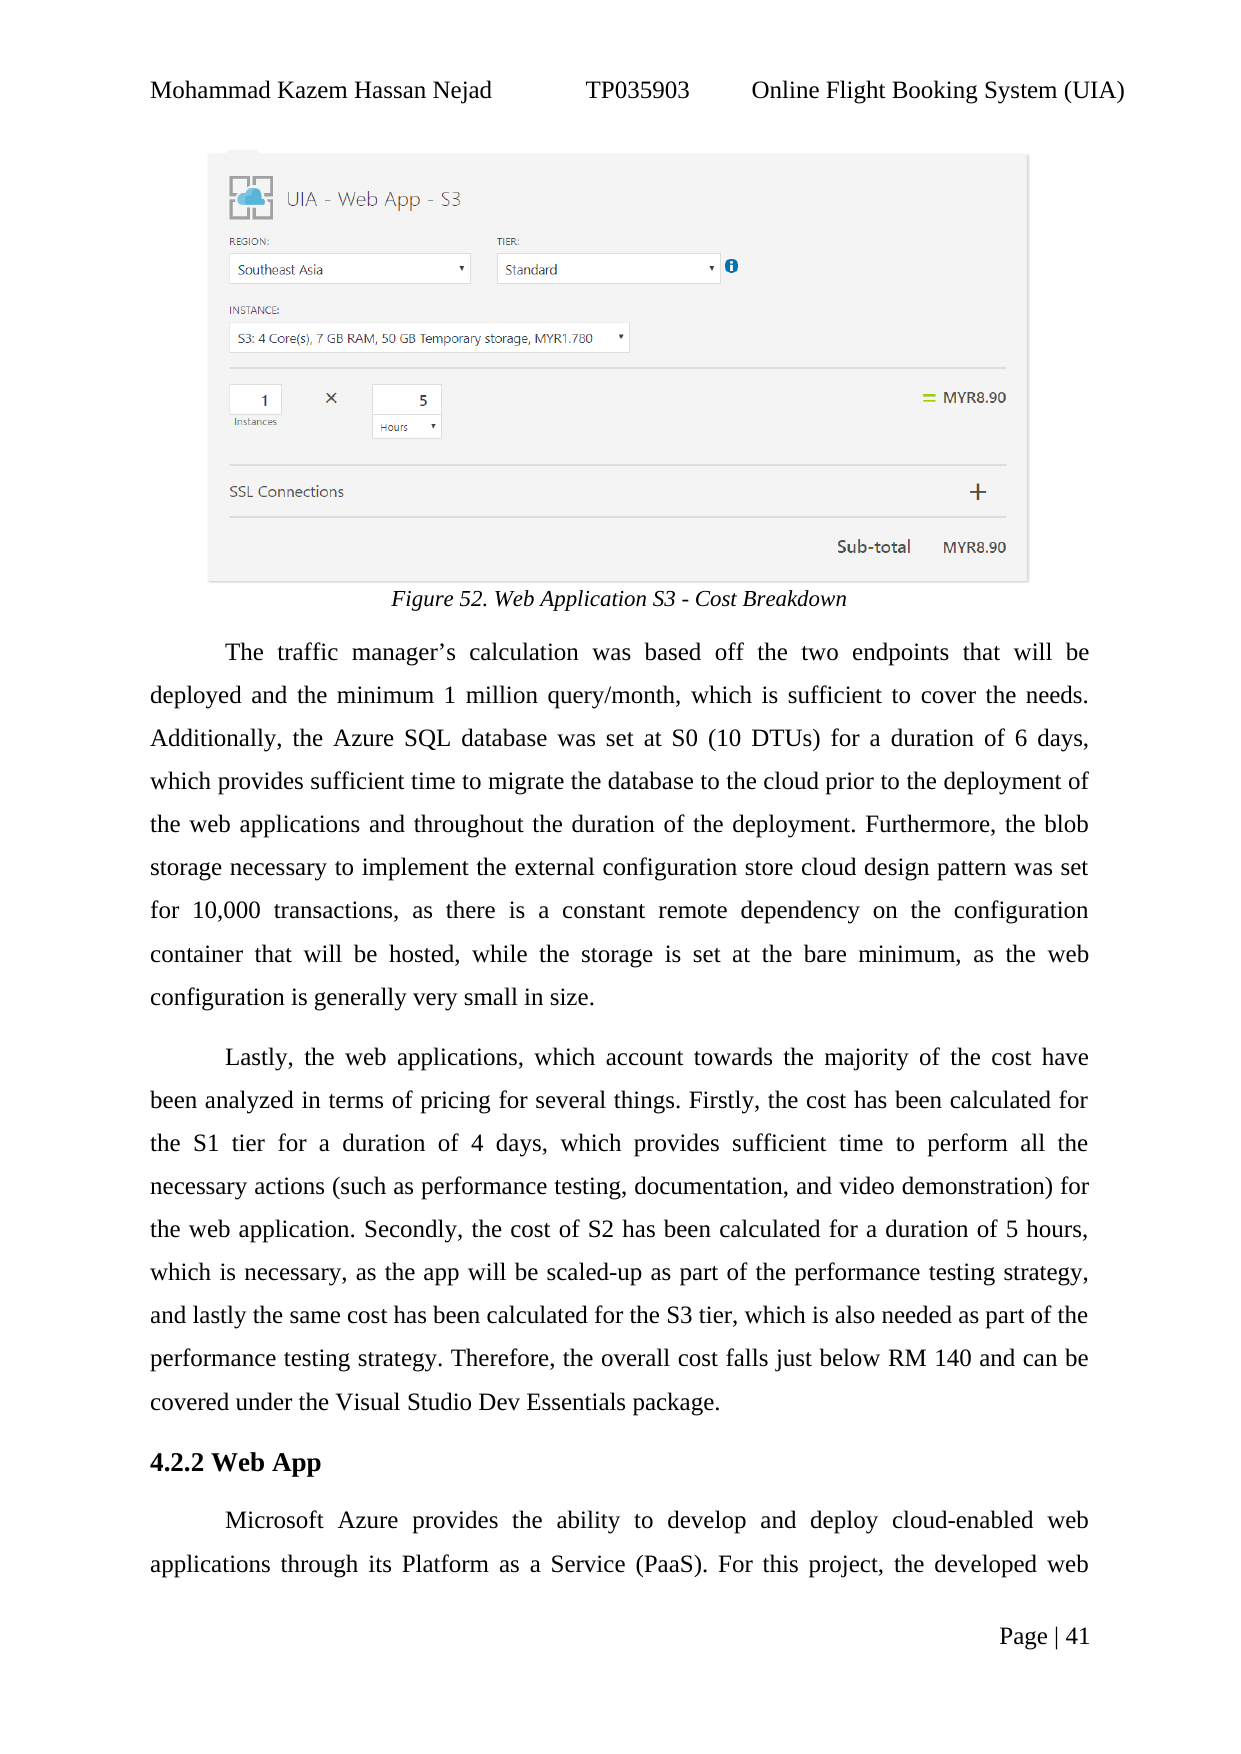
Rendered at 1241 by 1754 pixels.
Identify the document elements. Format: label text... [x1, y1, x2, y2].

text The traffic manager’s calculation was based off the two endpoints that will be deployed and the minimum 1 million query/month, which is sufficient to cover the needs. Additionally, the Azure SQL database was set at S0 (10 DTUs) for a duration of 6 days, which provides sufficient time to migrate the database to the cloud prior to the deployment of the web applications and throughout the duration of the deployment. Furthermore, the blob storage necessary to implement the external configuration store cloud design pattern was set for 10,000 transactions, as there is a constant remote dependency on the configuration container that will be hosted, while the storage is set at the bare minimum, as the web configuration is generally very small in size. [150, 637, 1090, 1011]
picture [206, 150, 1034, 586]
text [150, 1506, 1090, 1577]
text Lastly, the web applications, which account towards the majority of the cost have been analyzed in terms of pricing for several things. Firstly, the cost has been calculated for the S1 tier for a duration of 4 days, which provides sufficient time to perform all the necessary actions (such as performance testing, documentation, and video demonstration) for the web application. Secondly, the cost of S2 has been calculated for a duration of 5 hours, which is necessary, as the app will be scaled-up as part of the performance testing strategy, and lastly the same cost has been calculated for the S3 tier, which is also needed as part of the performance testing strategy. Therefore, the overall cost falls just below RM 140 and can be covered under the Visual Studio Dev Essentials package. [150, 1042, 1090, 1415]
subtitle 4.2.2 Web App [150, 1446, 1090, 1478]
